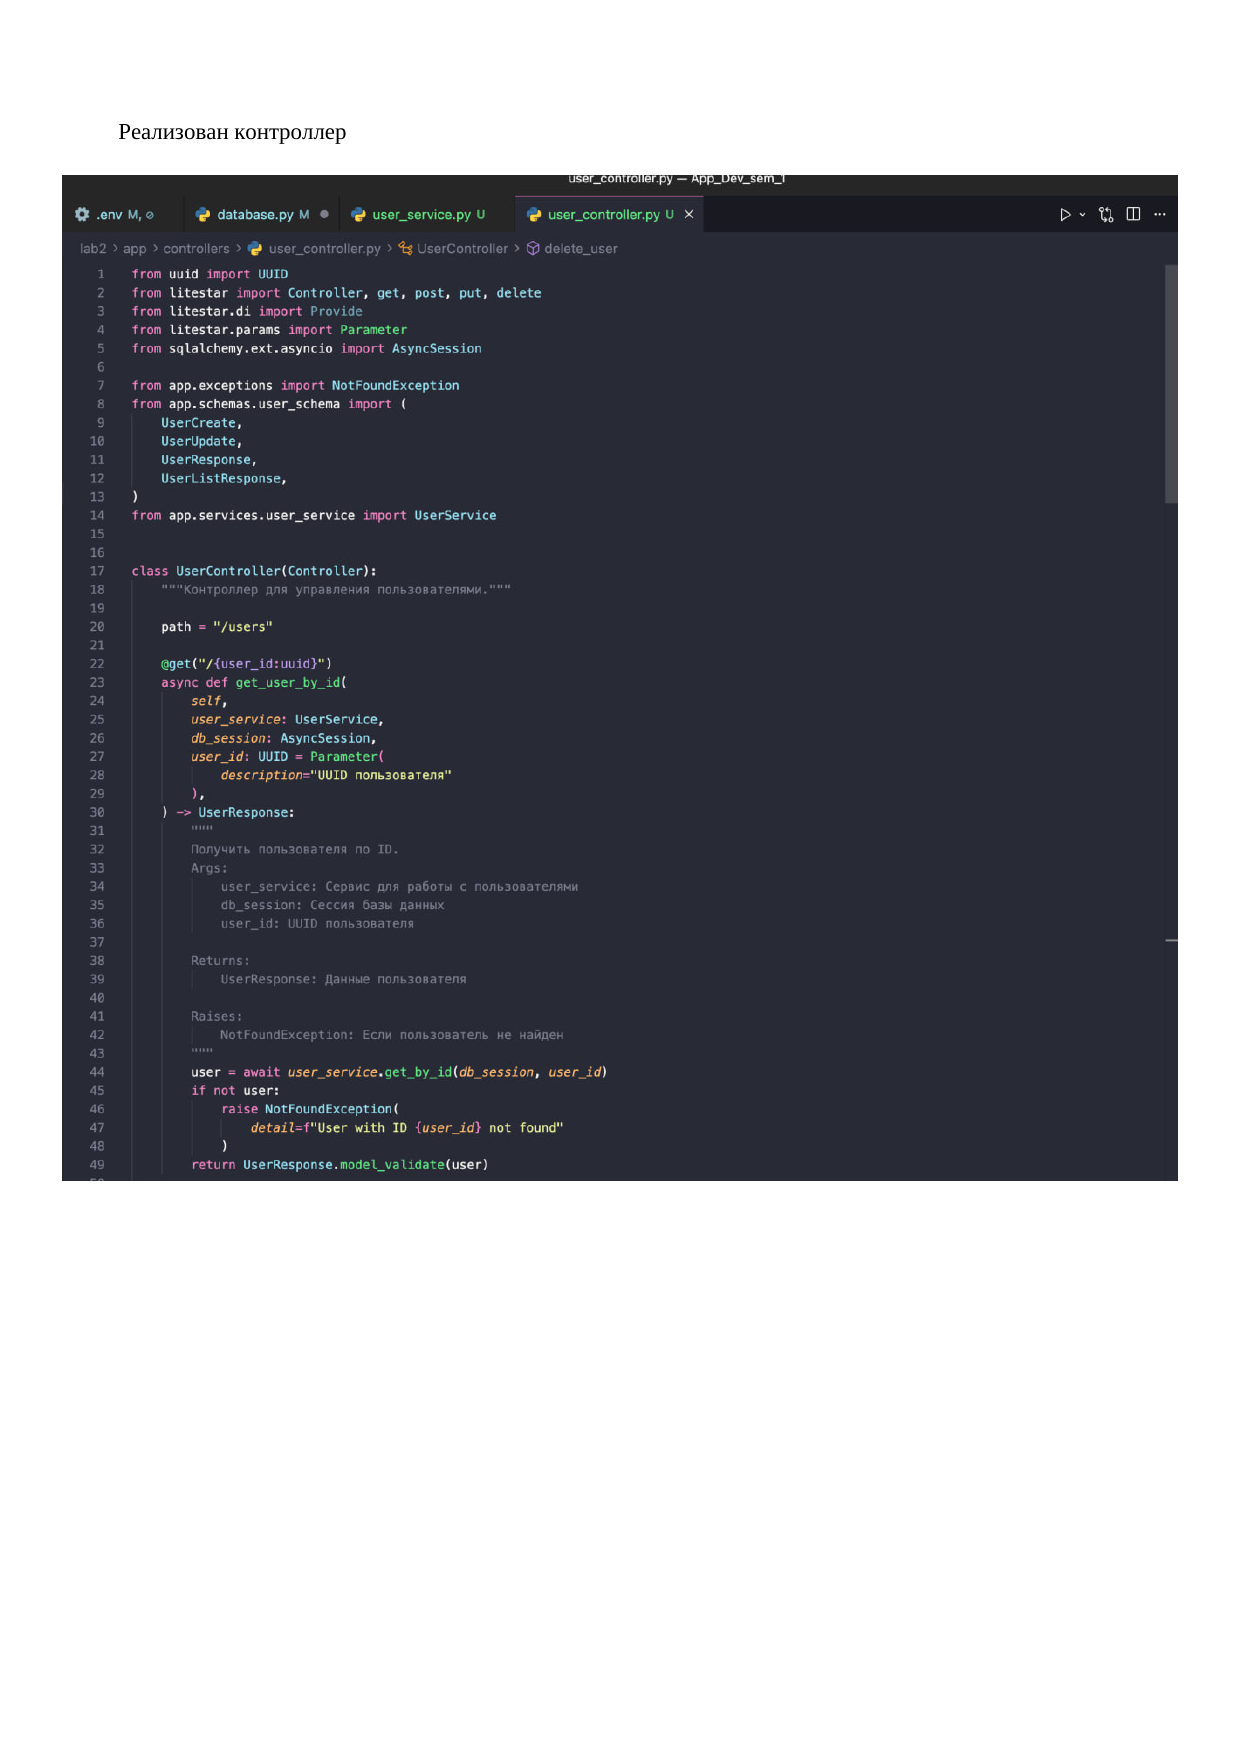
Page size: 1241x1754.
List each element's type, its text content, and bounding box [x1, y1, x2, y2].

picture [62, 175, 1178, 1181]
text Реализован контроллер [118, 118, 1122, 144]
